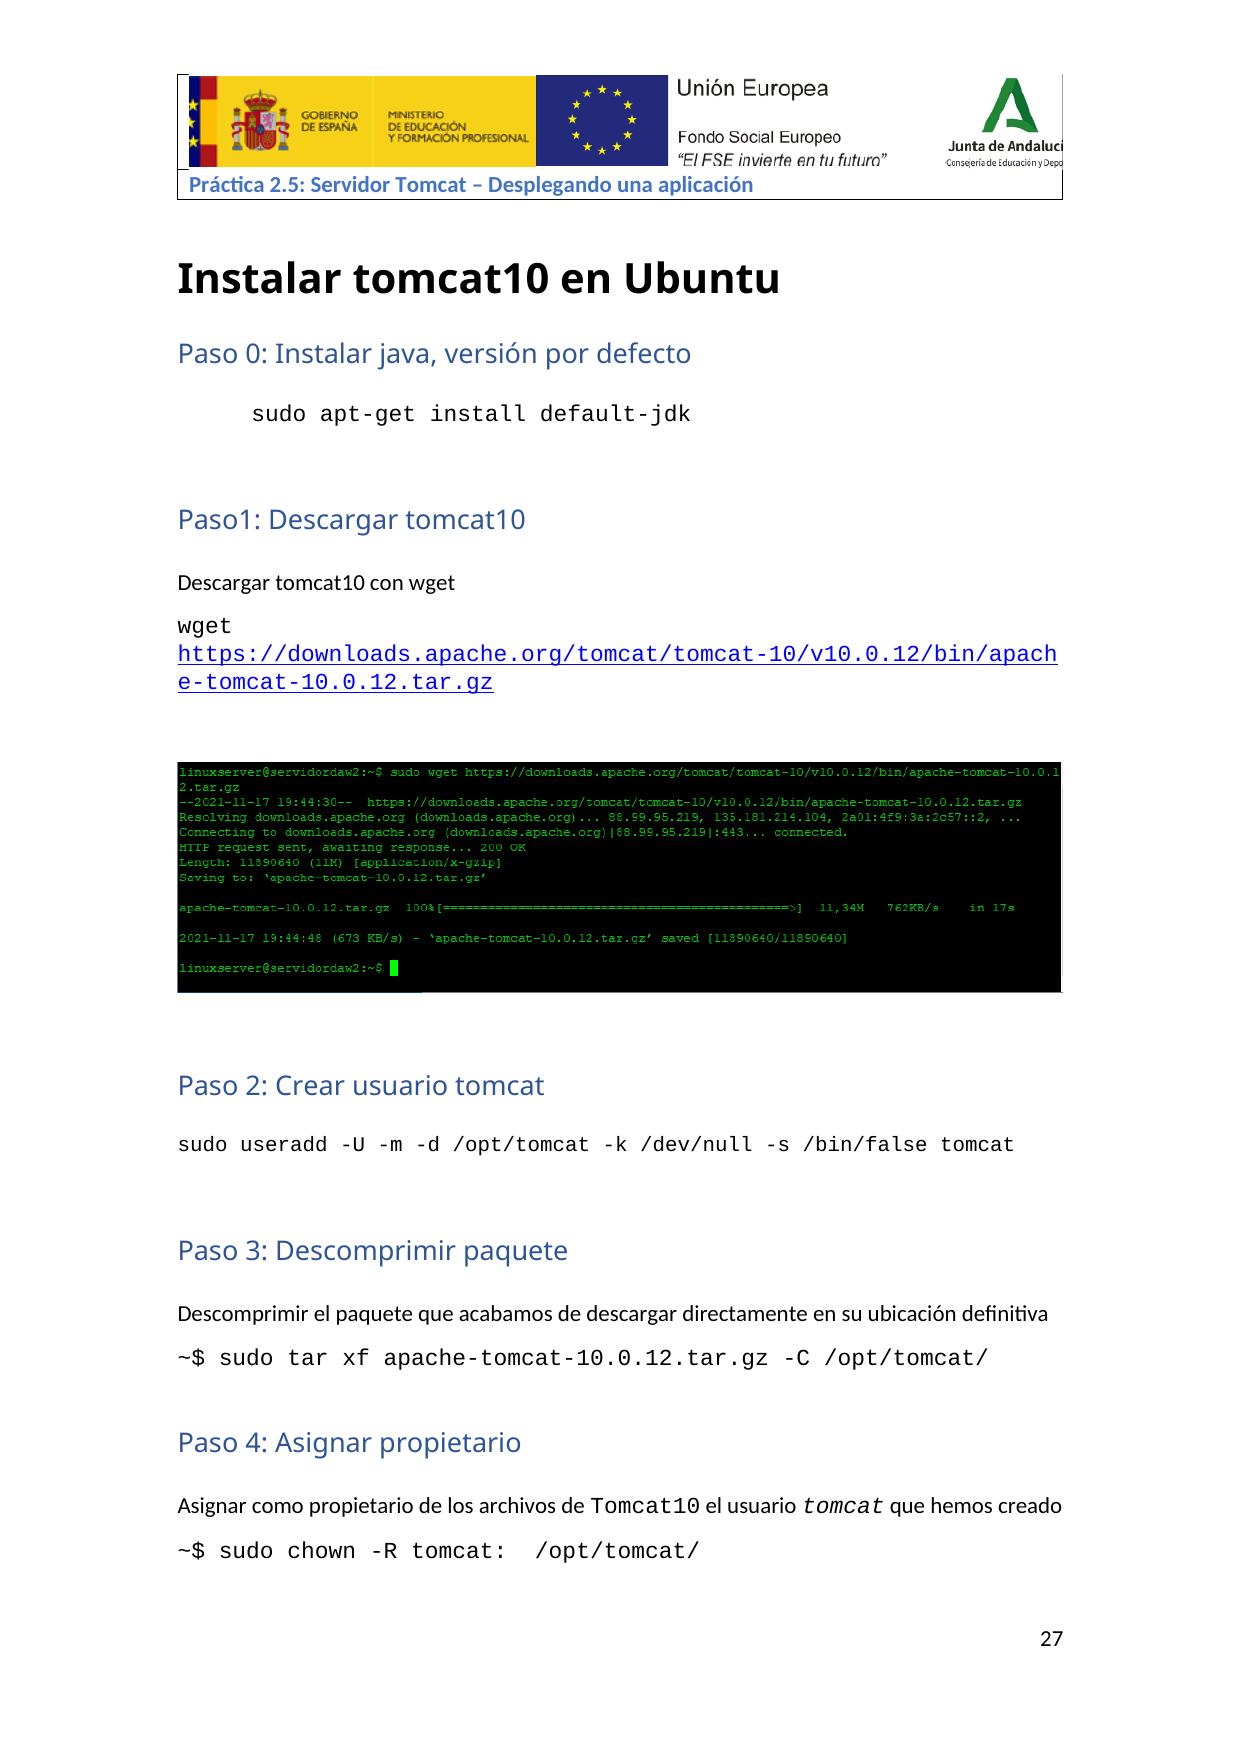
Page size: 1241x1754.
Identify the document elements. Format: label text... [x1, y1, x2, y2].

text Descargar tomcat10 con wget [177, 568, 1063, 596]
text wget https://downloads.apache.org/tomcat/tomcat-10/v10.0.12/bin/apache-tomcat-10.0.12.tar.gz [177, 615, 1063, 697]
text ~$ sudo chown -R tomcat: /opt/tomcat/ [177, 1539, 1063, 1565]
text Asignar como propietario de los archivos de Tomcat10 el usuario tomcat que hemos creado [177, 1491, 1063, 1520]
subtitle Paso 3: Descomprimir paquete [177, 1232, 1063, 1268]
text sudo useradd -U -m -d /opt/tomcat -k /dev/null -s /bin/false tomcat [177, 1134, 1063, 1158]
subtitle Paso 0: Instalar java, versión por defecto [177, 335, 1063, 372]
text sudo apt-get install default-jdk [251, 403, 1063, 429]
subtitle Paso1: Descargar tomcat10 [177, 500, 1063, 537]
subtitle Instalar tomcat10 en Ubuntu [177, 249, 1063, 306]
text ~$ sudo tar xf apache-tomcat-10.0.12.tar.gz -C /opt/tomcat/ [177, 1346, 1063, 1372]
picture [188, 74, 1063, 170]
subtitle Paso 4: Asignar propietario [177, 1423, 1063, 1460]
picture [177, 762, 1063, 993]
text Descomprimir el paquete que acabamos de descargar directamente en su ubicación definitiva [177, 1299, 1063, 1327]
subtitle Paso 2: Crear usuario tomcat [177, 1066, 1063, 1103]
